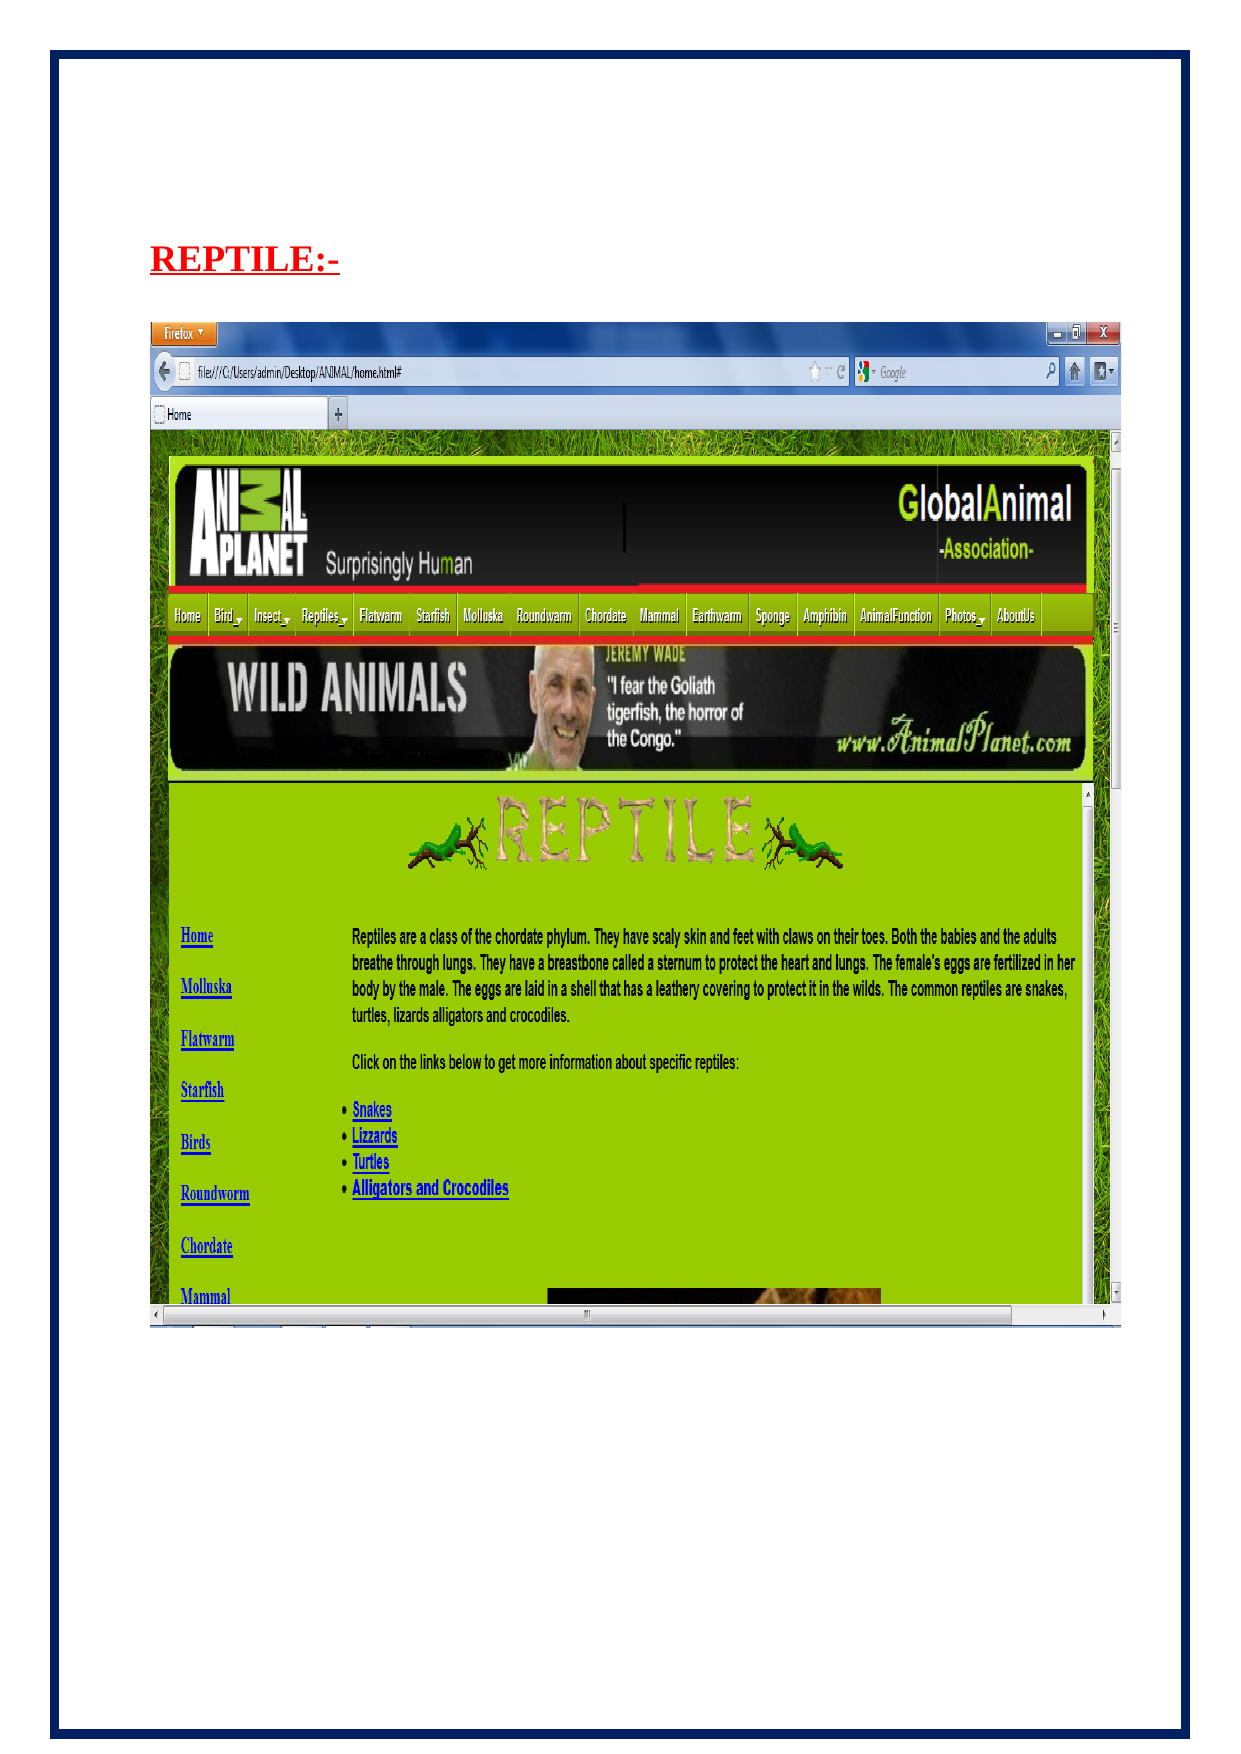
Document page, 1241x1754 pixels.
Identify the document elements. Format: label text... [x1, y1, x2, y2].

text REPTILE:- [150, 236, 1090, 279]
picture [150, 322, 1122, 1328]
